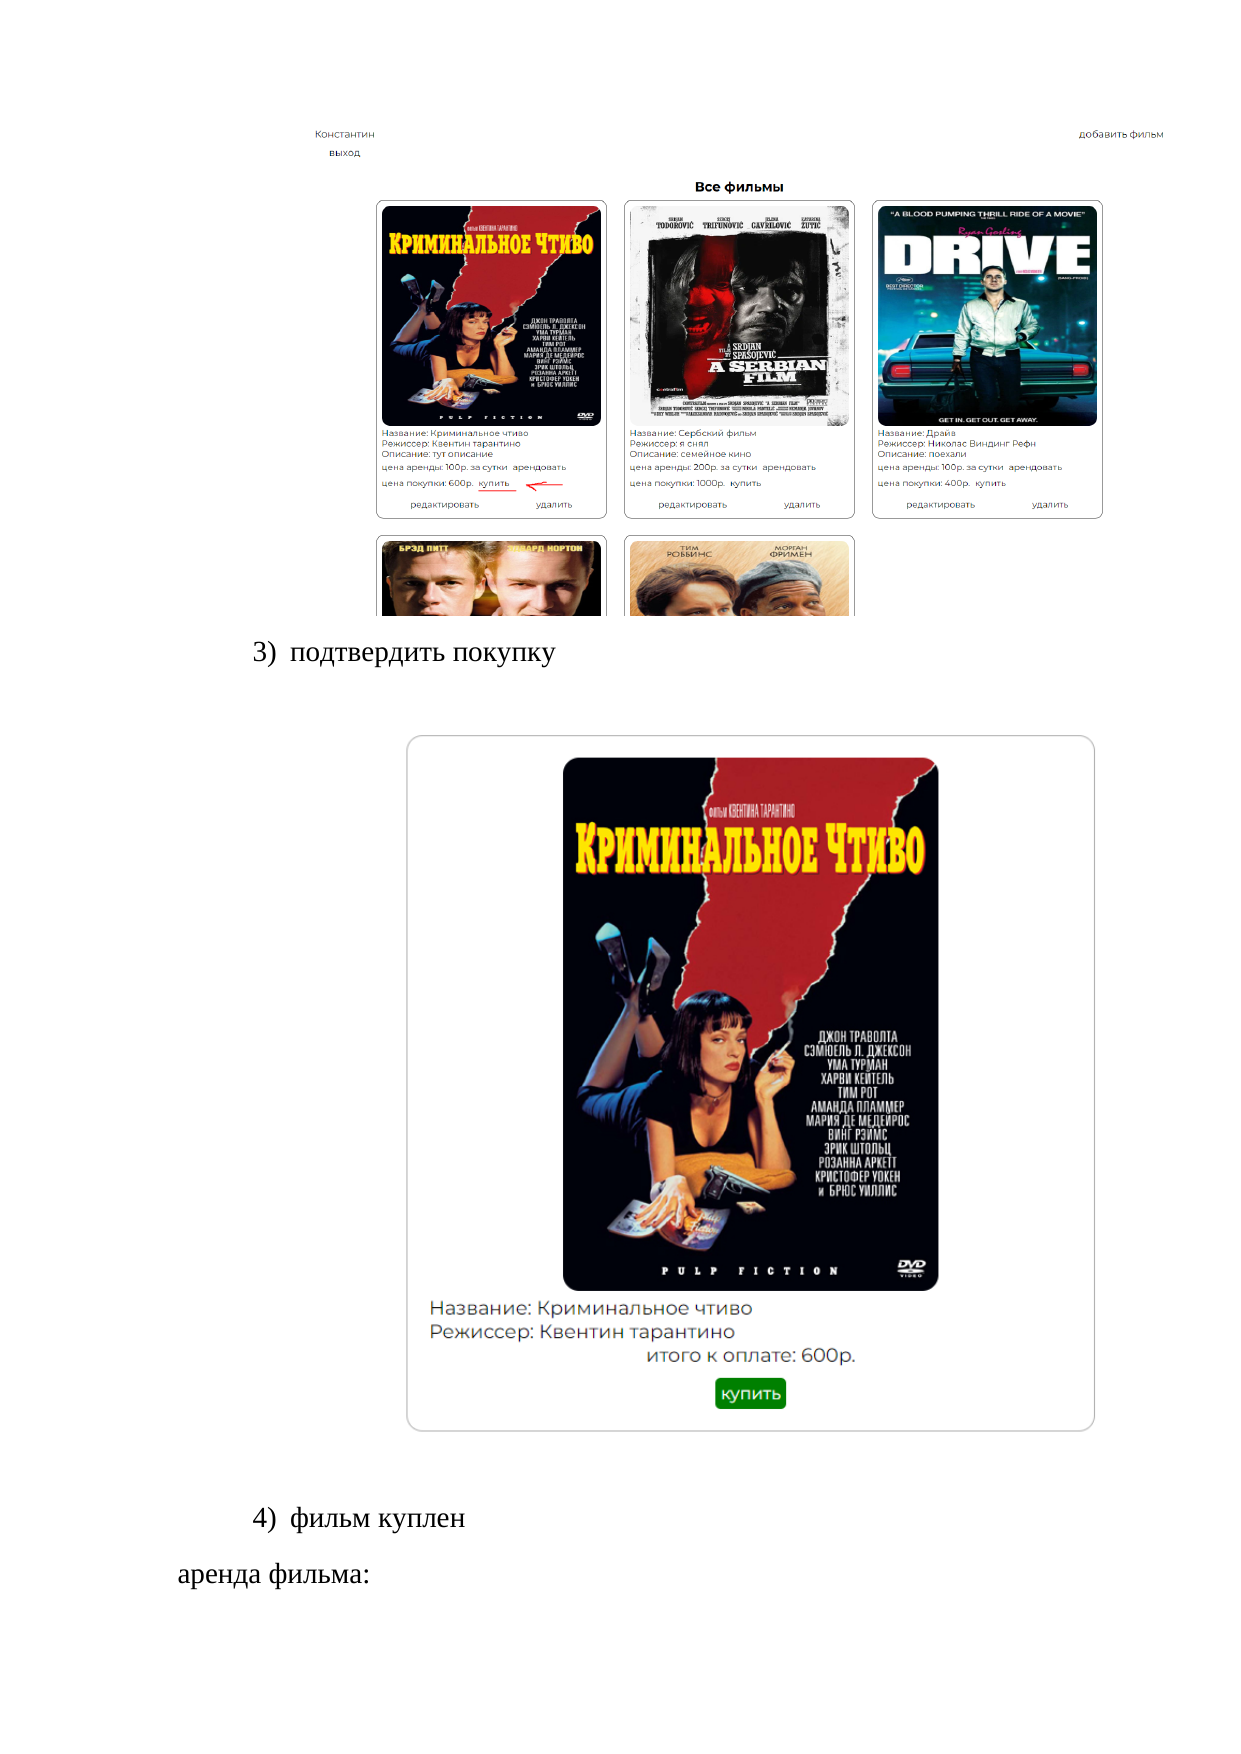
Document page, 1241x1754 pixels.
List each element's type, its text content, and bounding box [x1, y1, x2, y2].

list подтвердить покупку [252, 634, 1152, 668]
picture [252, 689, 1227, 1482]
list фильм куплен [252, 1501, 1152, 1534]
text аренда фильма: [177, 1556, 1152, 1589]
picture [252, 118, 1227, 616]
